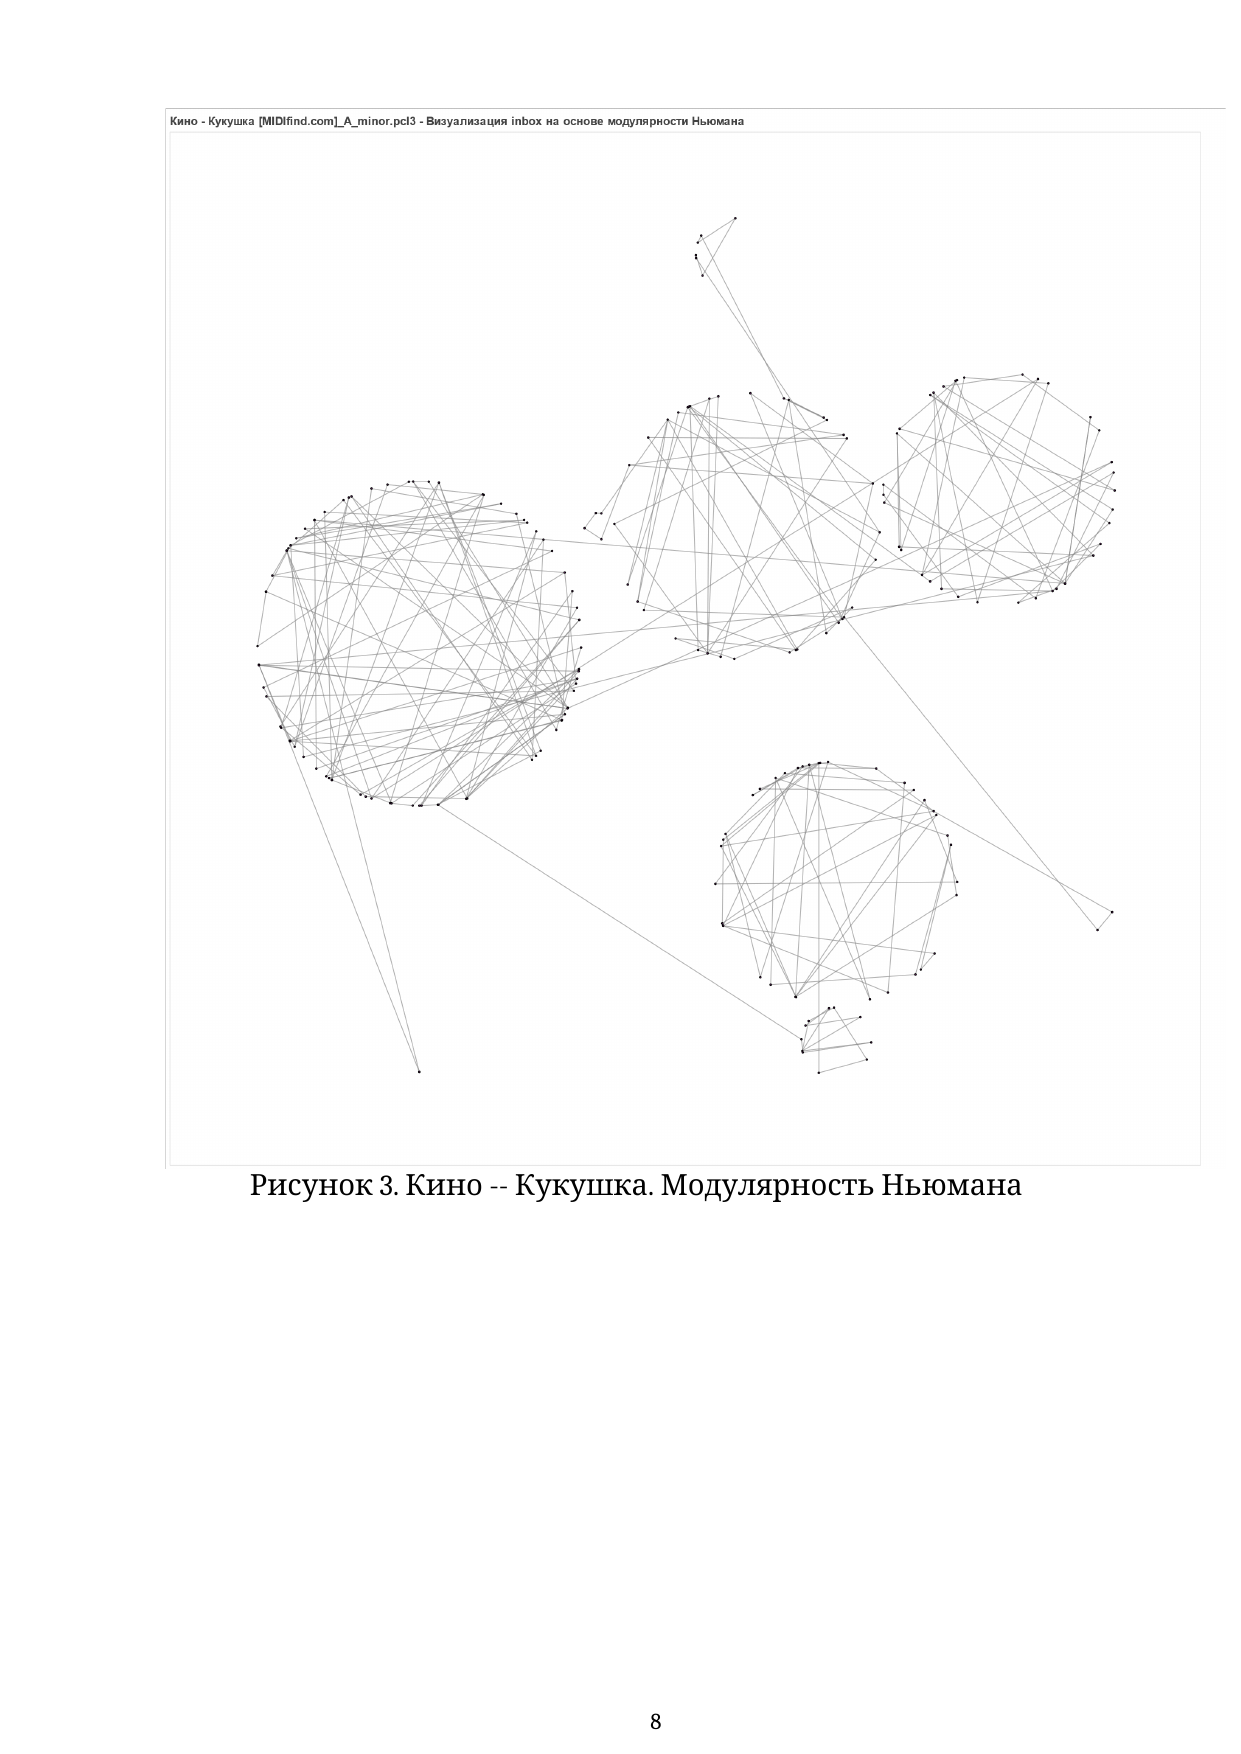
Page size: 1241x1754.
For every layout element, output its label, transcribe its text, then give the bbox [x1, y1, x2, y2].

text Рисунок 3. Кино -- Кукушка. Модулярность Ньюмана [106, 1169, 1166, 1202]
picture [165, 108, 1226, 1169]
